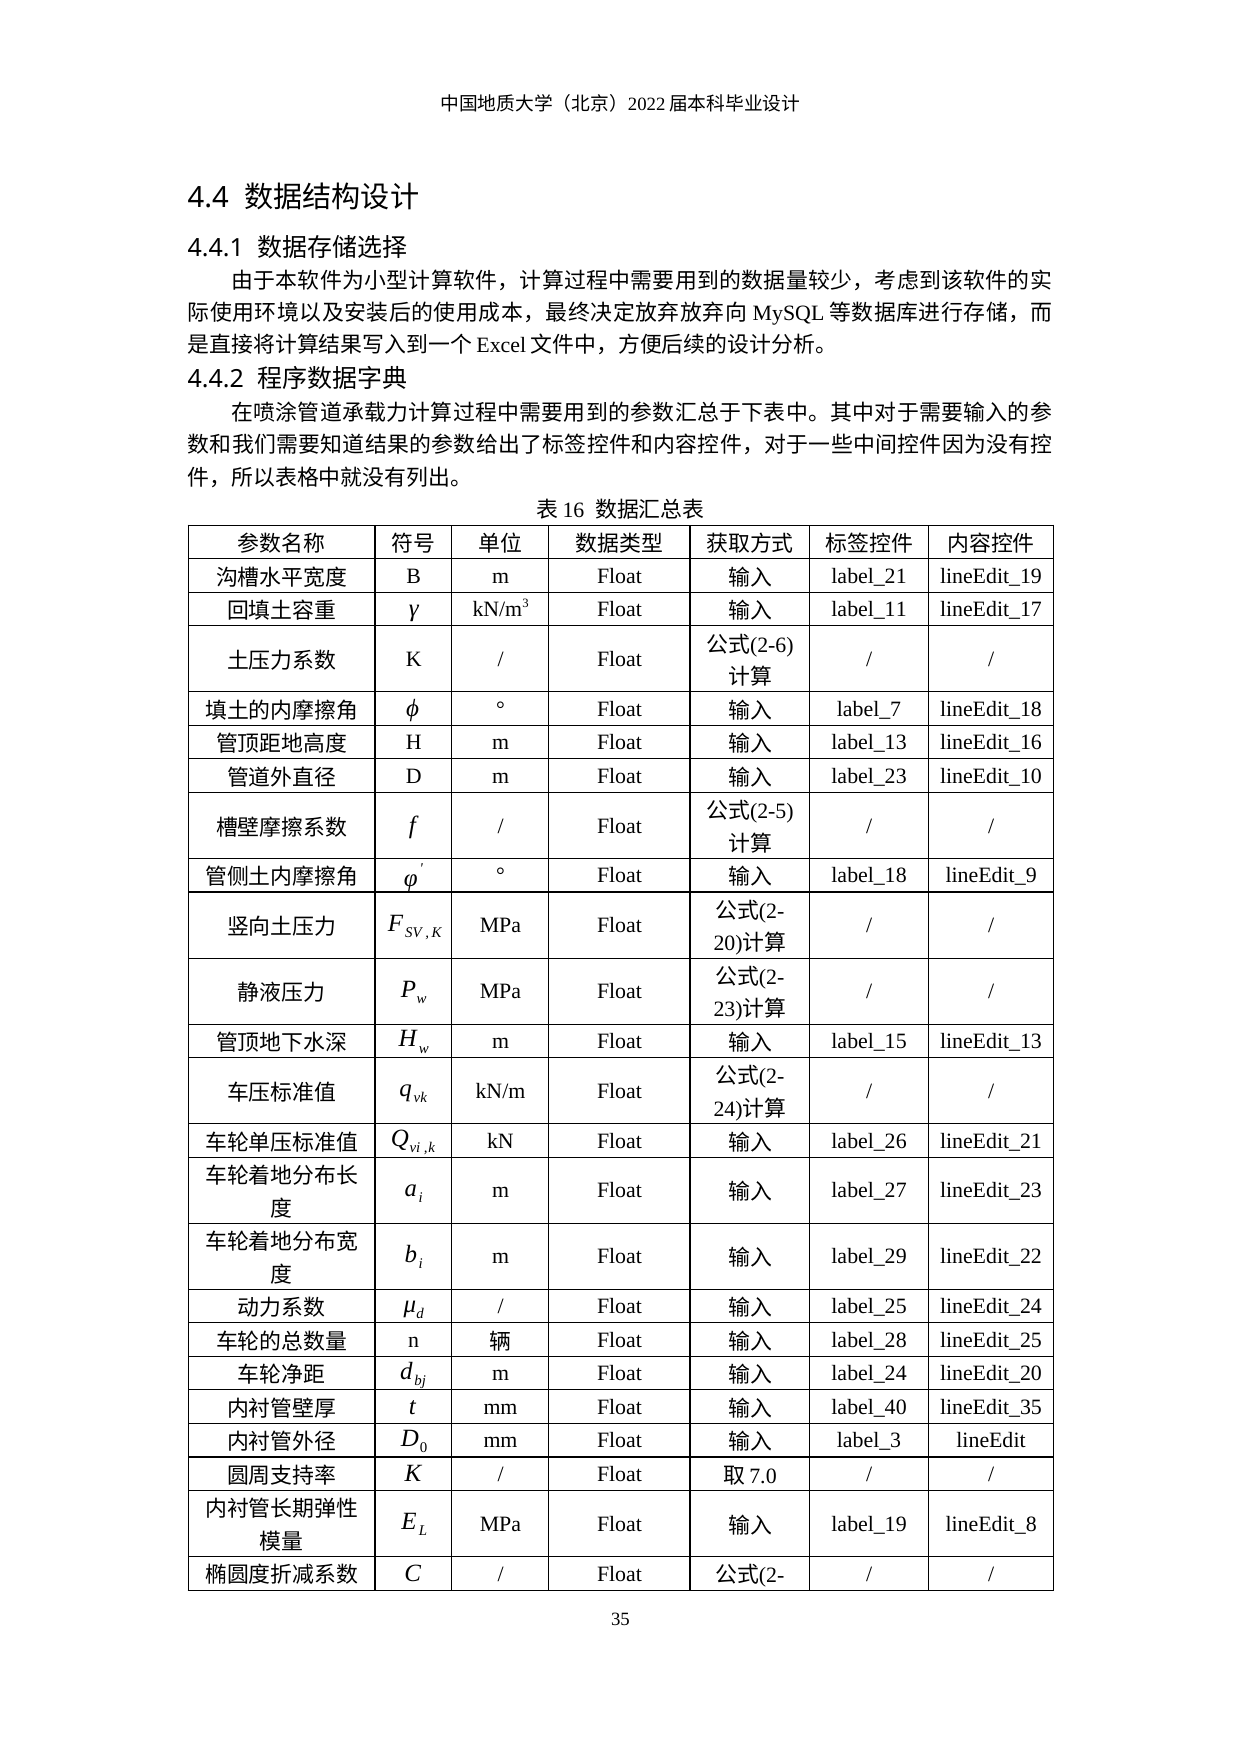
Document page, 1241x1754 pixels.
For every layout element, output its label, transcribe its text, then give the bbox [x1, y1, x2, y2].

table_cell / [452, 1290, 548, 1322]
table_cell [376, 1124, 451, 1157]
table_header 内容控件 [929, 526, 1053, 558]
table_cell kN/m3 [452, 593, 548, 625]
table_cell / [810, 893, 928, 957]
table_cell Float [549, 1158, 689, 1223]
table_cell 输入 [691, 593, 809, 625]
table_cell m [452, 559, 548, 592]
table_cell / [810, 626, 928, 691]
table_cell label_27 [810, 1158, 928, 1223]
table_cell [376, 593, 451, 625]
table_cell label_25 [810, 1290, 928, 1322]
table_cell H [376, 726, 451, 758]
table_cell kN [452, 1124, 548, 1157]
table_cell MPa [452, 1491, 548, 1556]
table_cell label_21 [810, 559, 928, 592]
table_cell [376, 1058, 451, 1123]
table_cell 槽壁摩擦系数 [189, 793, 374, 858]
table_cell label_11 [810, 593, 928, 625]
table_cell lineEdit_25 [929, 1323, 1053, 1356]
table_cell / [929, 1557, 1053, 1589]
table_cell 输入 [691, 692, 809, 725]
table_cell kN/m [452, 1058, 548, 1123]
table_cell [376, 859, 451, 891]
table_cell m [452, 1025, 548, 1057]
table_cell label_19 [810, 1491, 928, 1556]
table_cell 输入 [691, 1491, 809, 1556]
table_cell label_13 [810, 726, 928, 758]
table_cell lineEdit [929, 1424, 1053, 1456]
table_cell Float [549, 1124, 689, 1157]
table_cell m [452, 726, 548, 758]
table_cell 输入 [691, 1290, 809, 1322]
table_cell lineEdit_13 [929, 1025, 1053, 1057]
table_cell Float [549, 1025, 689, 1057]
table_cell Float [549, 692, 689, 725]
table_cell / [929, 626, 1053, 691]
table_cell [376, 1458, 451, 1490]
table_cell lineEdit_8 [929, 1491, 1053, 1556]
table_cell [376, 1491, 451, 1556]
table_cell Float [549, 726, 689, 758]
table_header 参数名称 [189, 526, 374, 558]
table_cell Float [549, 1557, 689, 1589]
table_cell label_40 [810, 1390, 928, 1423]
table_cell lineEdit_20 [929, 1357, 1053, 1389]
table_cell [376, 692, 451, 725]
table_cell Float [549, 893, 689, 957]
table_cell [376, 959, 451, 1023]
table_cell 公式(2-39)计算 [691, 1557, 809, 1589]
table_cell m [452, 759, 548, 792]
table_cell K [376, 626, 451, 691]
subtitle 4.4 数据结构设计 [187, 162, 1053, 227]
table_cell 内衬管长期弹性模量 [189, 1491, 374, 1556]
table_cell [376, 1224, 451, 1289]
table_cell 管顶距地高度 [189, 726, 374, 758]
table_cell [376, 1557, 451, 1589]
table_cell / [810, 959, 928, 1023]
table_cell 车轮着地分布宽度 [189, 1224, 374, 1289]
table_cell label_28 [810, 1323, 928, 1356]
table_cell Float [549, 959, 689, 1023]
table_cell / [452, 793, 548, 858]
table_cell [376, 893, 451, 957]
table_header 获取方式 [691, 526, 809, 558]
table_cell 公式(2-20)计算 [691, 893, 809, 957]
table_cell 竖向土压力 [189, 893, 374, 957]
table_cell Float [549, 559, 689, 592]
table_cell 输入 [691, 726, 809, 758]
text 在喷涂管道承载力计算过程中需要用到的参数汇总于下表中。其中对于需要输入的参数和我们需要知道结果的参数给出了标签控件和内容控件，对于一些中间控件因为没有控件，所以表格中就没有列出。 [187, 394, 1053, 492]
table_cell 输入 [691, 1390, 809, 1423]
table_cell / [929, 893, 1053, 957]
text 表16 数据汇总表 [187, 492, 1053, 524]
table_cell label_26 [810, 1124, 928, 1157]
table_cell Float [549, 1323, 689, 1356]
table_cell lineEdit_17 [929, 593, 1053, 625]
table_cell 输入 [691, 859, 809, 891]
table_cell 取7.0 [691, 1458, 809, 1490]
table_header 标签控件 [810, 526, 928, 558]
table_cell 公式(2-5)计算 [691, 793, 809, 858]
table_cell 内衬管壁厚 [189, 1390, 374, 1423]
table_cell 公式(2-6)计算 [691, 626, 809, 691]
table_cell label_15 [810, 1025, 928, 1057]
table_cell lineEdit_19 [929, 559, 1053, 592]
table_cell 车轮净距 [189, 1357, 374, 1389]
table_cell 公式(2-23)计算 [691, 959, 809, 1023]
table_cell 车轮的总数量 [189, 1323, 374, 1356]
table_cell 输入 [691, 1323, 809, 1356]
table_cell lineEdit_35 [929, 1390, 1053, 1423]
table_cell label_7 [810, 692, 928, 725]
table_cell 沟槽水平宽度 [189, 559, 374, 592]
table_cell Float [549, 626, 689, 691]
table_cell m [452, 1158, 548, 1223]
table_cell n [376, 1323, 451, 1356]
table_cell 圆周支持率 [189, 1458, 374, 1490]
table_cell label_3 [810, 1424, 928, 1456]
table_cell m [452, 1224, 548, 1289]
table_cell MPa [452, 893, 548, 957]
table_cell / [452, 1557, 548, 1589]
table_cell Float [549, 1458, 689, 1490]
table_cell 输入 [691, 1025, 809, 1057]
table_cell lineEdit_24 [929, 1290, 1053, 1322]
table_cell 静液压力 [189, 959, 374, 1023]
table_cell Float [549, 1390, 689, 1423]
table_cell 车轮着地分布长度 [189, 1158, 374, 1223]
table_cell 输入 [691, 1124, 809, 1157]
table_cell 管侧土内摩擦角 [189, 859, 374, 891]
table_cell ° [452, 692, 548, 725]
text 由于本软件为小型计算软件，计算过程中需要用到的数据量较少，考虑到该软件的实际使用环境以及安装后的使用成本，最终决定放弃放弃向MySQL等数据库进行存储，而是直接将计算结果写入到一个Excel文件中，方便后续的设计分析。 [187, 263, 1053, 358]
table_cell mm [452, 1390, 548, 1423]
table_cell D [376, 759, 451, 792]
table_header 数据类型 [549, 526, 689, 558]
table_cell m [452, 1357, 548, 1389]
table_cell 输入 [691, 1357, 809, 1389]
table_cell [376, 1390, 451, 1423]
table_cell Float [549, 1290, 689, 1322]
table_cell 输入 [691, 559, 809, 592]
table_cell / [810, 1557, 928, 1589]
table_cell lineEdit_10 [929, 759, 1053, 792]
table_cell lineEdit_18 [929, 692, 1053, 725]
table_cell 椭圆度折减系数 [189, 1557, 374, 1589]
table_cell lineEdit_21 [929, 1124, 1053, 1157]
table_cell B [376, 559, 451, 592]
table_cell ° [452, 859, 548, 891]
table_cell 土压力系数 [189, 626, 374, 691]
table_cell label_18 [810, 859, 928, 891]
table_cell / [810, 1458, 928, 1490]
table_cell lineEdit_16 [929, 726, 1053, 758]
table_cell 管道外直径 [189, 759, 374, 792]
table_cell 车压标准值 [189, 1058, 374, 1123]
table_cell [376, 1424, 451, 1456]
table_cell 公式(2-24)计算 [691, 1058, 809, 1123]
table_cell label_24 [810, 1357, 928, 1389]
table_cell / [929, 1458, 1053, 1490]
table_cell 车轮单压标准值 [189, 1124, 374, 1157]
table_cell Float [549, 593, 689, 625]
table_cell mm [452, 1424, 548, 1456]
table_cell 管顶地下水深 [189, 1025, 374, 1057]
table_cell [376, 1025, 451, 1057]
table_cell Float [549, 1058, 689, 1123]
table_cell label_23 [810, 759, 928, 792]
table_cell [376, 1158, 451, 1223]
table_cell Float [549, 759, 689, 792]
table_cell Float [549, 1491, 689, 1556]
table_cell 回填土容重 [189, 593, 374, 625]
table_cell 填土的内摩擦角 [189, 692, 374, 725]
subtitle 4.4.2 程序数据字典 [187, 358, 1053, 394]
table_cell Float [549, 1424, 689, 1456]
table_cell / [452, 1458, 548, 1490]
table_cell 输入 [691, 1424, 809, 1456]
table_header 单位 [452, 526, 548, 558]
table_cell Float [549, 1224, 689, 1289]
table_cell [376, 1290, 451, 1322]
table_cell 输入 [691, 759, 809, 792]
table_cell 输入 [691, 1158, 809, 1223]
table_cell lineEdit_9 [929, 859, 1053, 891]
subtitle 4.4.1 数据存储选择 [187, 227, 1053, 263]
table_cell label_29 [810, 1224, 928, 1289]
table_cell / [810, 1058, 928, 1123]
table_cell Float [549, 793, 689, 858]
table_cell 辆 [452, 1323, 548, 1356]
table_cell 内衬管外径 [189, 1424, 374, 1456]
table_cell [376, 1357, 451, 1389]
table_cell / [810, 793, 928, 858]
table_cell 动力系数 [189, 1290, 374, 1322]
table_cell Float [549, 859, 689, 891]
table_cell [376, 793, 451, 858]
table_cell MPa [452, 959, 548, 1023]
table_cell / [452, 626, 548, 691]
table_cell Float [549, 1357, 689, 1389]
table_cell / [929, 959, 1053, 1023]
table_cell 输入 [691, 1224, 809, 1289]
table_cell / [929, 1058, 1053, 1123]
table_cell / [929, 793, 1053, 858]
table_header 符号 [376, 526, 451, 558]
table_cell lineEdit_23 [929, 1158, 1053, 1223]
table_cell lineEdit_22 [929, 1224, 1053, 1289]
